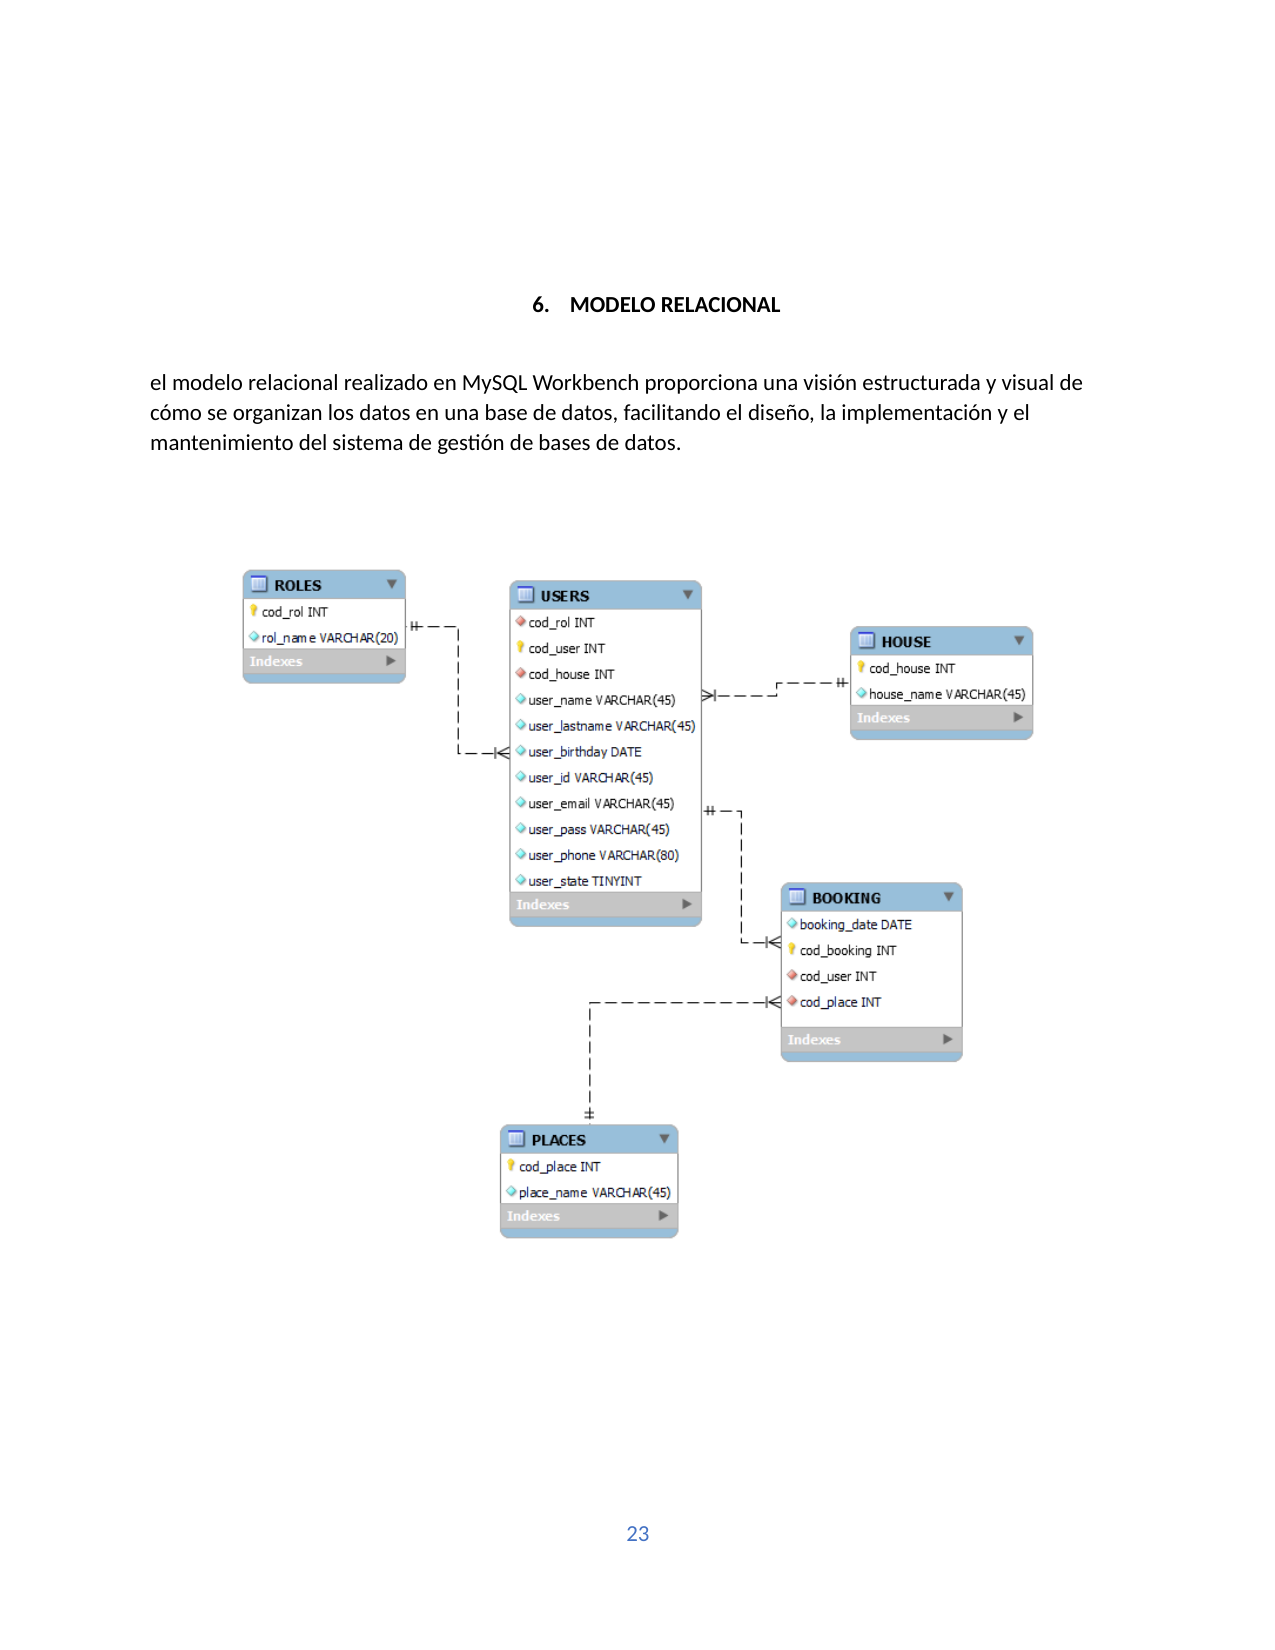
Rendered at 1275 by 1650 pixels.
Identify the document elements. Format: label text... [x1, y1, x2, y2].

text el modelo relacional realizado en MySQL Workbench proporciona una visión estructurada y visual de cómo se organizan los datos en una base de datos, facilitando el diseño, la implementación y el mantenimiento del sistema de gestión de bases de datos. [150, 368, 1125, 456]
list MODELO RELACIONAL [187, 291, 1125, 319]
picture [231, 558, 1041, 1246]
